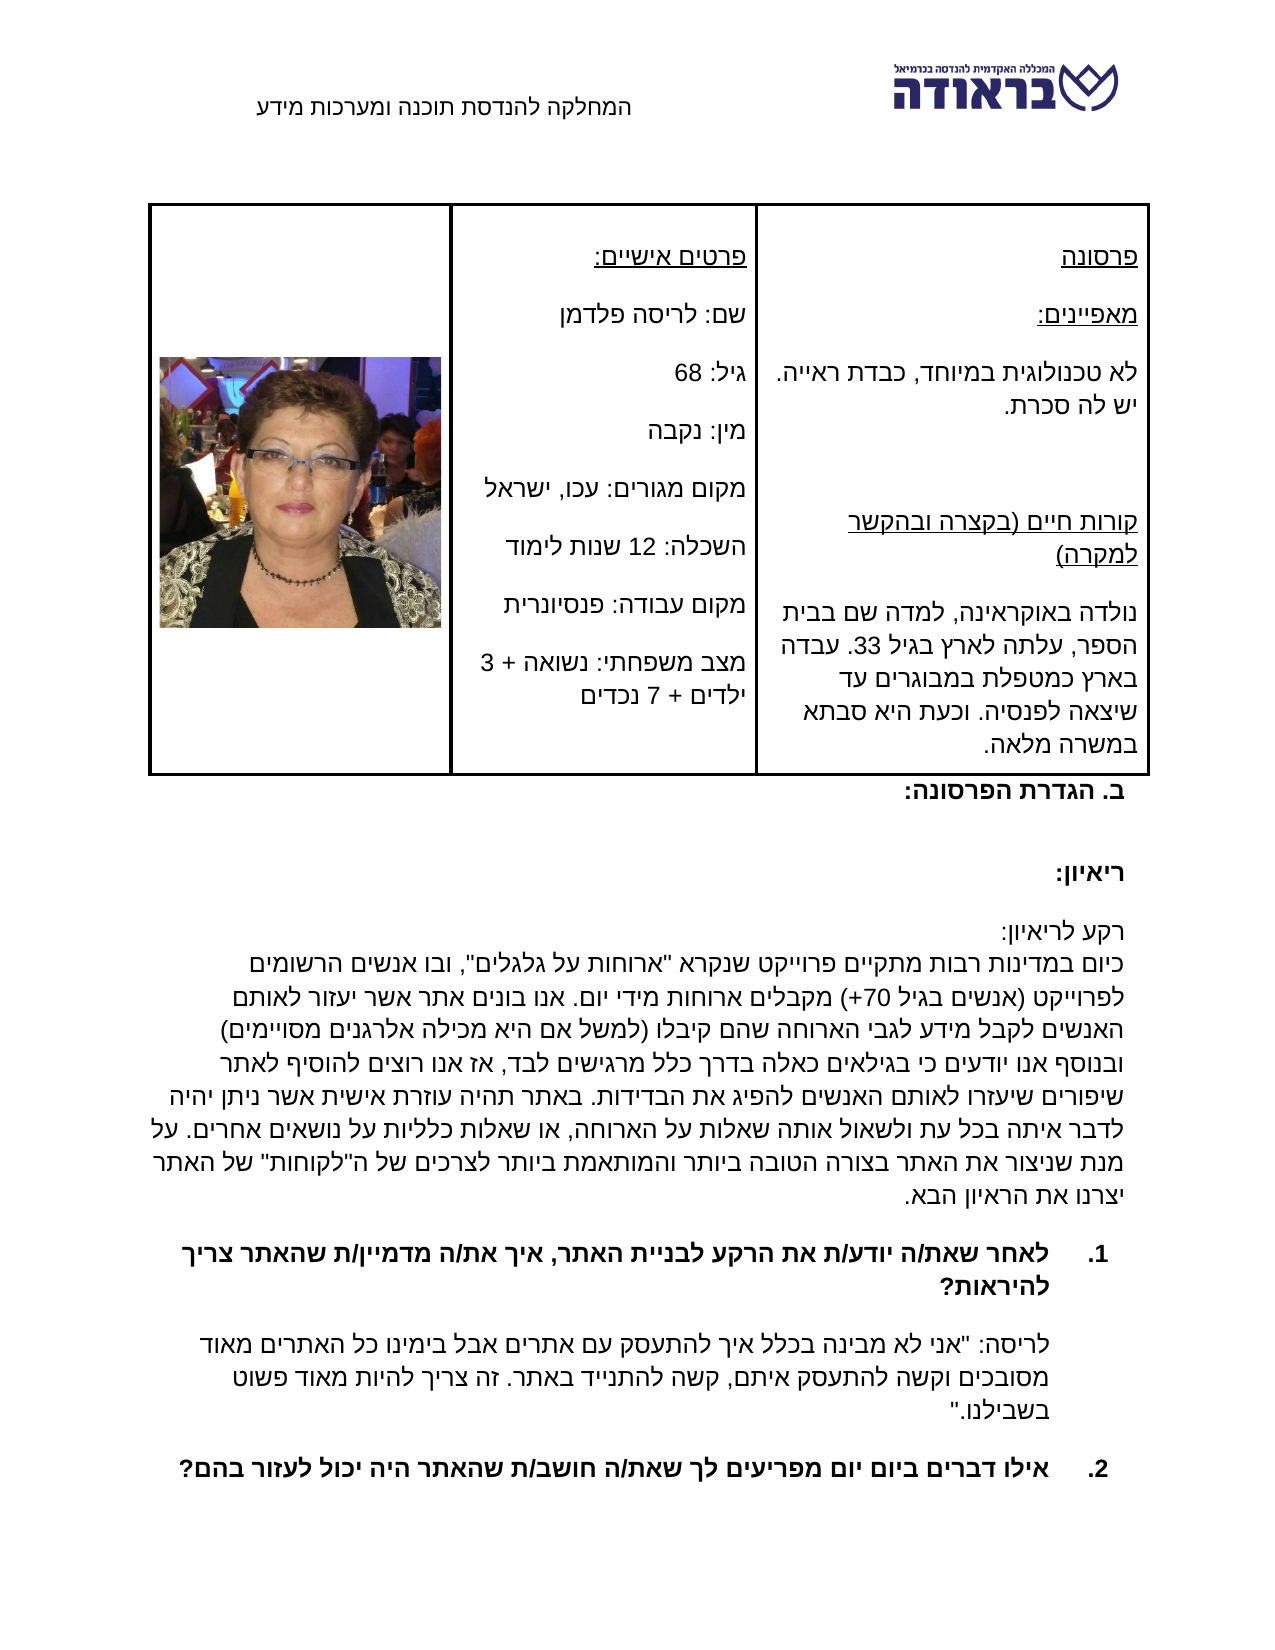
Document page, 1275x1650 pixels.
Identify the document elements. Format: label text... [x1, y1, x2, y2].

list אילו דברים ביום יום מפריעים לך שאת/ה חושב/ת שהאתר היה יכול לעזור בהם? [150, 1454, 1087, 1482]
text רקע לריאיון: כיום במדינות רבות מתקיים פרוייקט שנקרא "ארוחות על גלגלים", ובו אנשים הרשומים לפרוייקט (אנשים בגיל 70+) מקבלים ארוחות מידי יום. אנו בונים אתר אשר יעזור לאותם האנשים לקבל מידע לגבי הארוחה שהם קיבלו (למשל אם היא מכילה אלרגנים מסויימים) ובנוסף אנו יודעים כי בגילאים כאלה בדרך כלל מרגישים לבד, אז אנו רוצים להוסיף לאתר שיפורים שיעזרו לאותם האנשים להפיג את הבדידות. באתר תהיה עוזרת אישית אשר ניתן יהיה לדבר איתה בכל עת ולשאול אותה שאלות על הארוחה, או שאלות כלליות על נושאים אחרים. על מנת שניצור את האתר בצורה הטובה ביותר והמותאמת ביותר לצרכים של ה"לקוחות" של האתר יצרנו את הראיון הבא. [150, 916, 1125, 1209]
picture [887, 58, 1125, 116]
table_header פרסונה מאפיינים: לא טכנולוגית במיוחד, כבדת ראייה. יש לה סכרת. קורות חיים (בקצרה ובהקשר למקרה) נולדה באוקראינה, למדה שם בבית הספר, עלתה לארץ בגיל 33. עבדה בארץ כמטפלת במבוגרים עד שיצאה לפנסיה. וכעת היא סבתא במשרה מלאה. [758, 206, 1147, 773]
table_header [152, 206, 449, 773]
text לריסה: "אני לא מבינה בכלל איך להתעסק עם אתרים אבל בימינו כל האתרים מאוד מסובכים וקשה להתעסק איתם, קשה להתנייד באתר. זה צריך להיות מאוד פשוט בשבילנו." [150, 1330, 1050, 1424]
text ב. הגדרת הפרסונה: [150, 776, 1125, 805]
text ריאיון: [150, 858, 1125, 887]
table_header פרטים אישיים: שם: לריסה פלדמן גיל: 68 מין: נקבה מקום מגורים: עכו, ישראל השכלה: 12 שנות לימוד מקום עבודה: פנסיונרית מצב משפחתי: נשואה + 3 ילדים + 7 נכדים [453, 206, 755, 773]
list לאחר שאת/ה יודע/ת את הרקע לבניית האתר, איך את/ה מדמיין/ת שהאתר צריך להיראות? [150, 1239, 1087, 1300]
